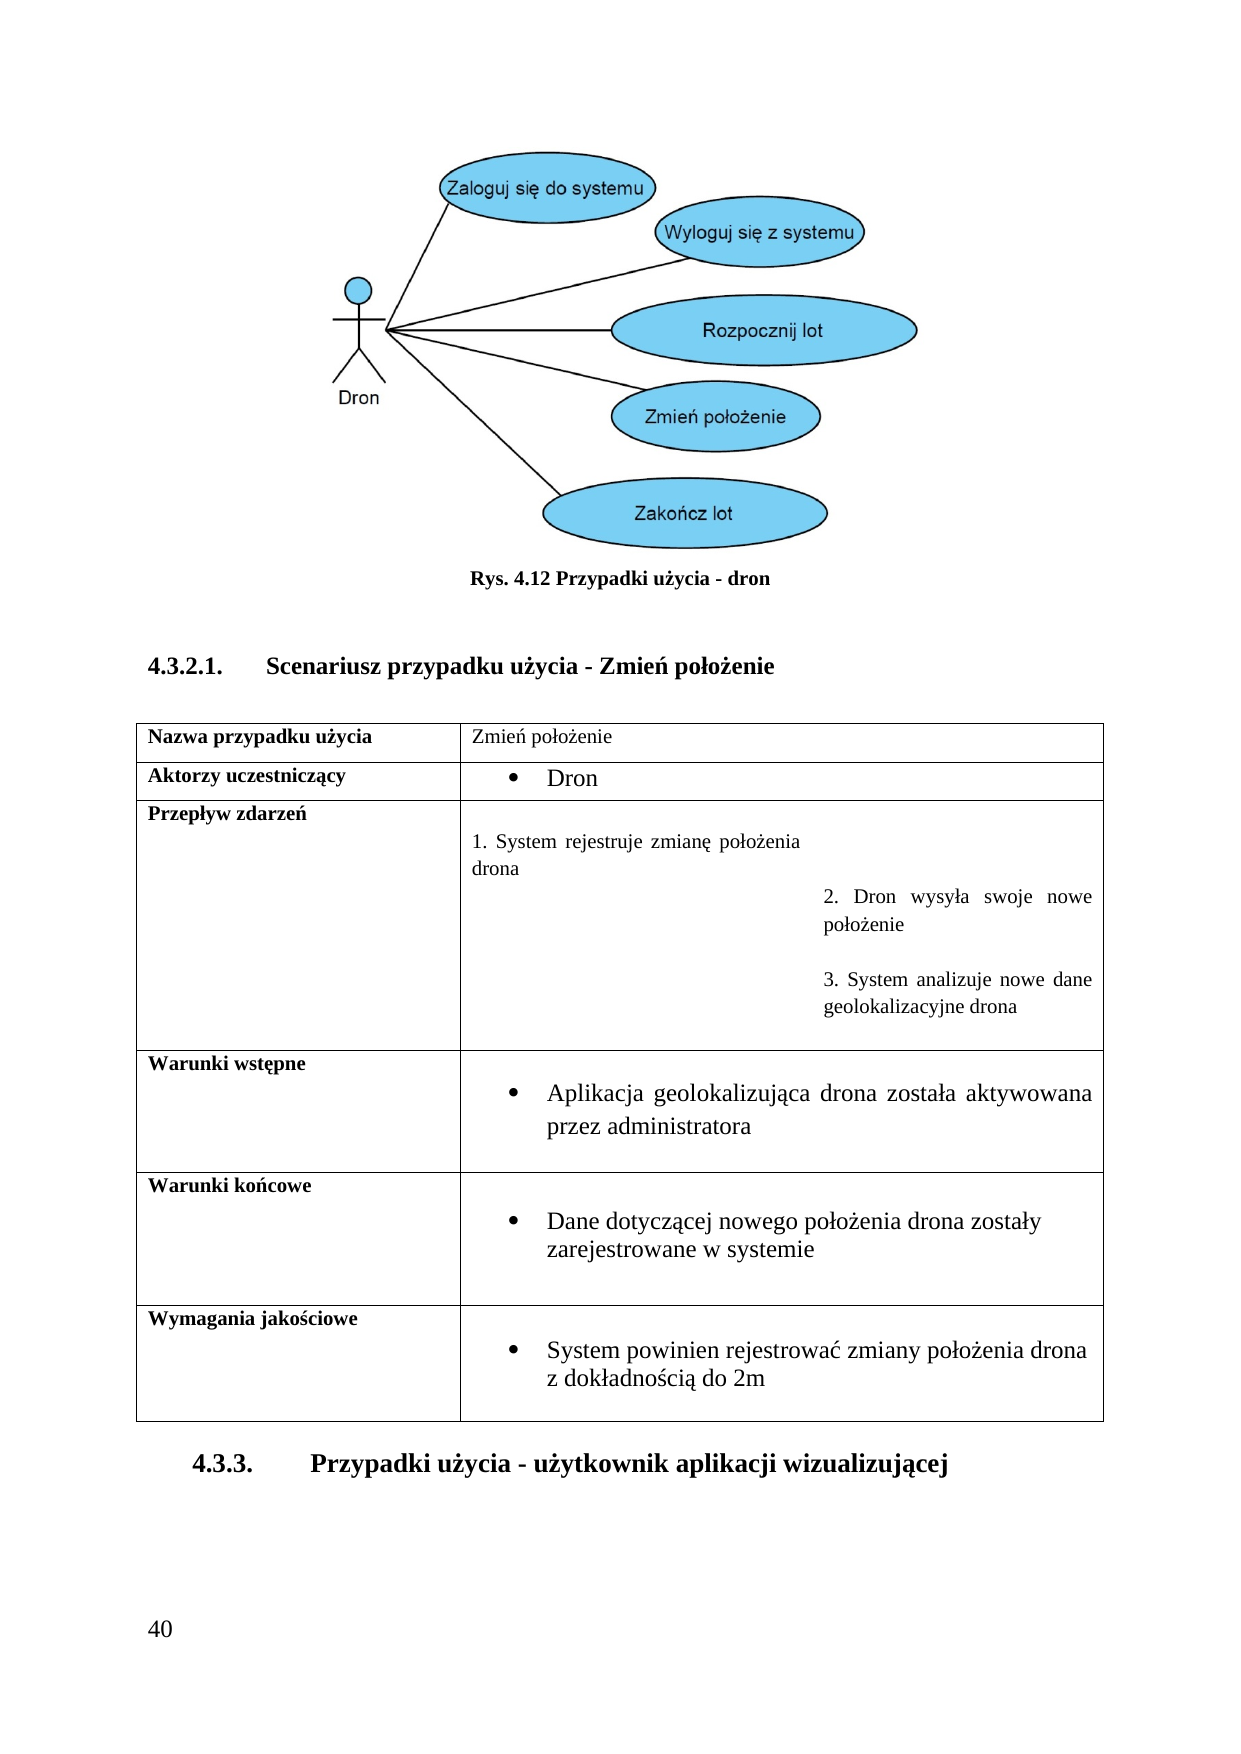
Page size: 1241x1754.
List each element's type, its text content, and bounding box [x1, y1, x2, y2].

table_cell Warunki końcowe [137, 1173, 460, 1305]
table_cell Dron [461, 763, 1103, 800]
table_cell 1. System rejestruje zmianę położenia drona [461, 801, 812, 1049]
table_cell Wymagania jakościowe [137, 1306, 460, 1421]
table_header Nazwa przypadku użycia [137, 724, 460, 762]
picture [312, 147, 928, 562]
table_cell Dane dotyczącej nowego położenia drona zostały zarejestrowane w systemie [461, 1173, 1103, 1305]
table_cell Przepływ zdarzeń [137, 801, 460, 1049]
table_cell Aplikacja geolokalizująca drona została aktywowana przez administratora [461, 1051, 1103, 1172]
table_cell Warunki wstępne [137, 1051, 460, 1172]
subtitle Scenariusz przypadku użycia - Zmień położenie [148, 651, 1092, 680]
table_header Zmień położenie [461, 724, 1103, 762]
table_cell Aktorzy uczestniczący [137, 763, 460, 800]
table_cell System powinien rejestrować zmiany położenia drona z dokładnością do 2m [461, 1306, 1103, 1421]
table_cell 2. Dron wysyła swoje nowe położenie 3. System analizuje nowe dane geolokalizacyjne drona [812, 801, 1103, 1049]
subtitle Przypadki użycia - użytkownik aplikacji wizualizującej [192, 1447, 1092, 1478]
